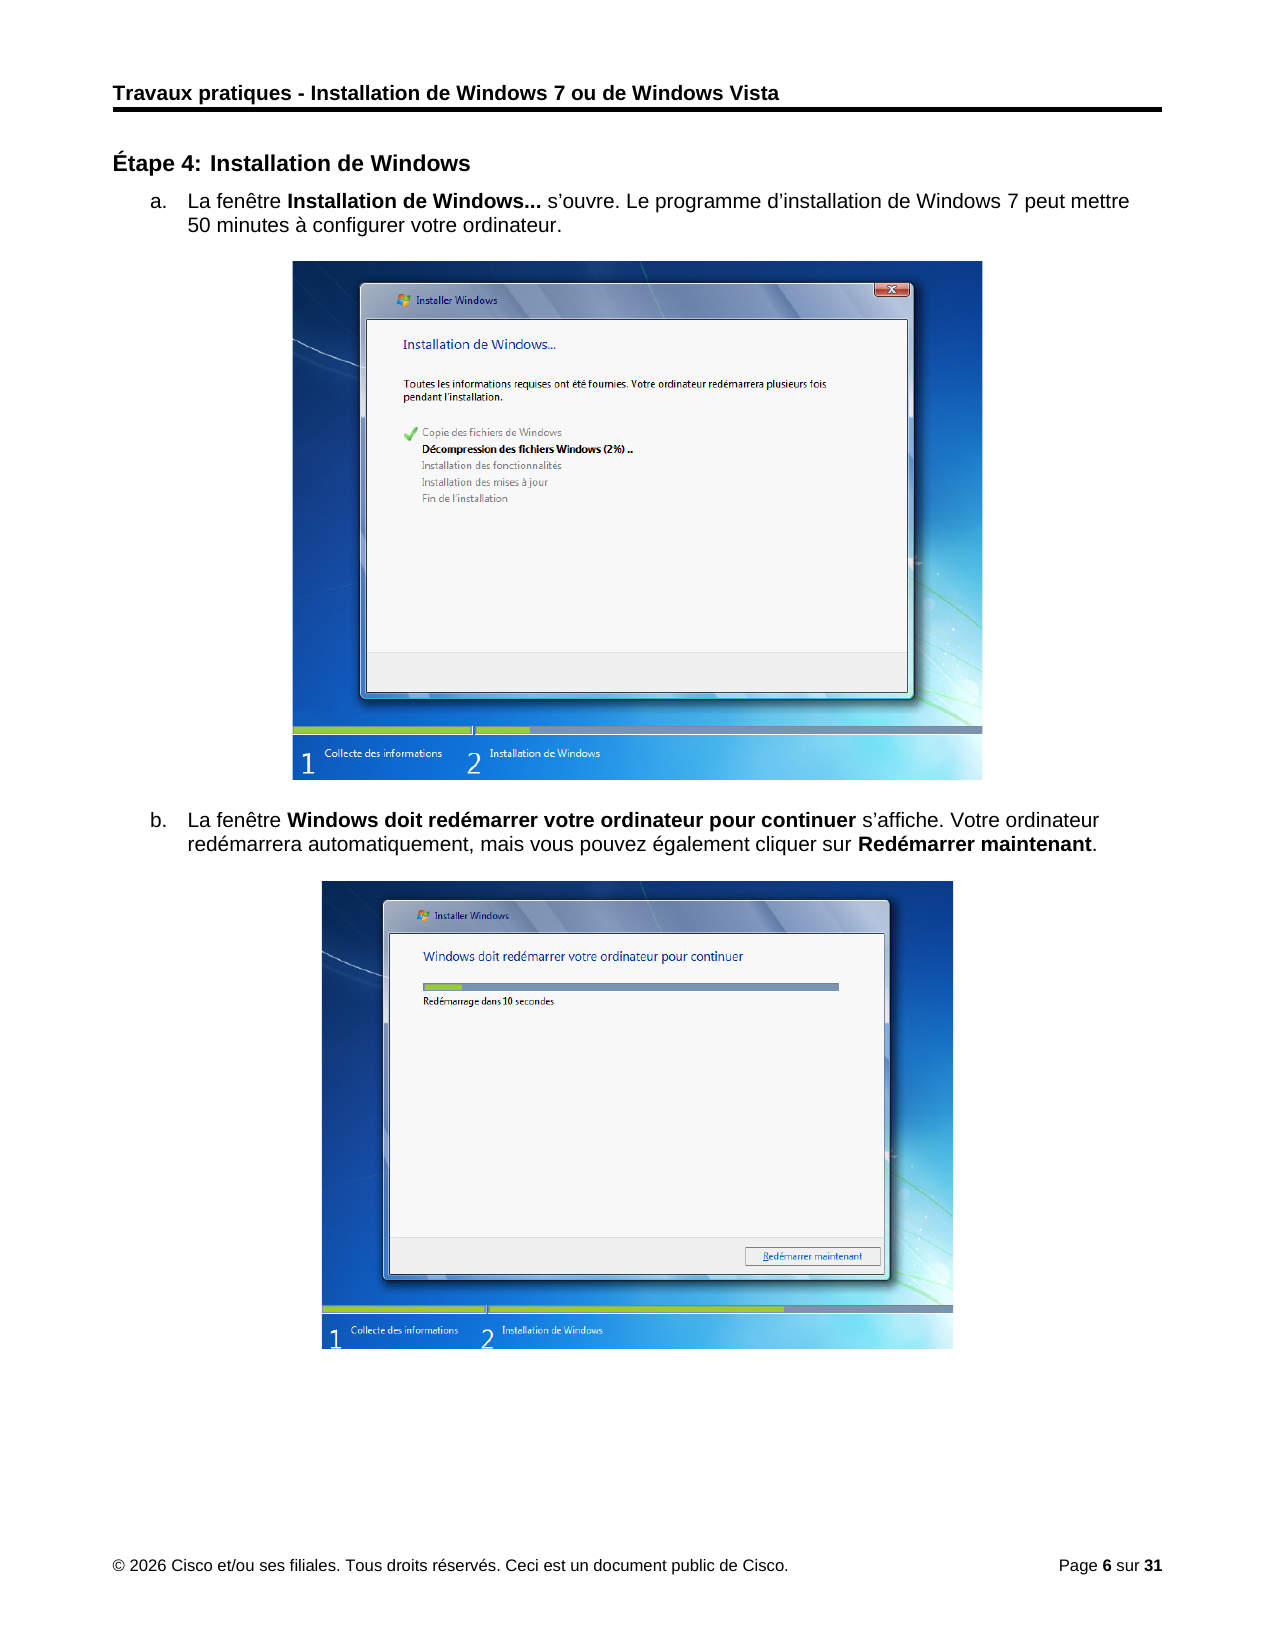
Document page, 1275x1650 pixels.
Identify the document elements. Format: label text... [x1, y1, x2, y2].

text Installation de Windows [112, 150, 1162, 176]
picture [292, 261, 983, 780]
picture [321, 881, 954, 1349]
text La fenêtre Installation de Windows... s’ouvre. Le programme d’installation de Windows 7 peut mettre 50 minutes à configurer votre ordinateur. [150, 189, 1162, 237]
text La fenêtre Windows doit redémarrer votre ordinateur pour continuer s’affiche. Votre ordinateur redémarrera automatiquement, mais vous pouvez également cliquer sur Redémarrer maintenant. [150, 808, 1162, 856]
